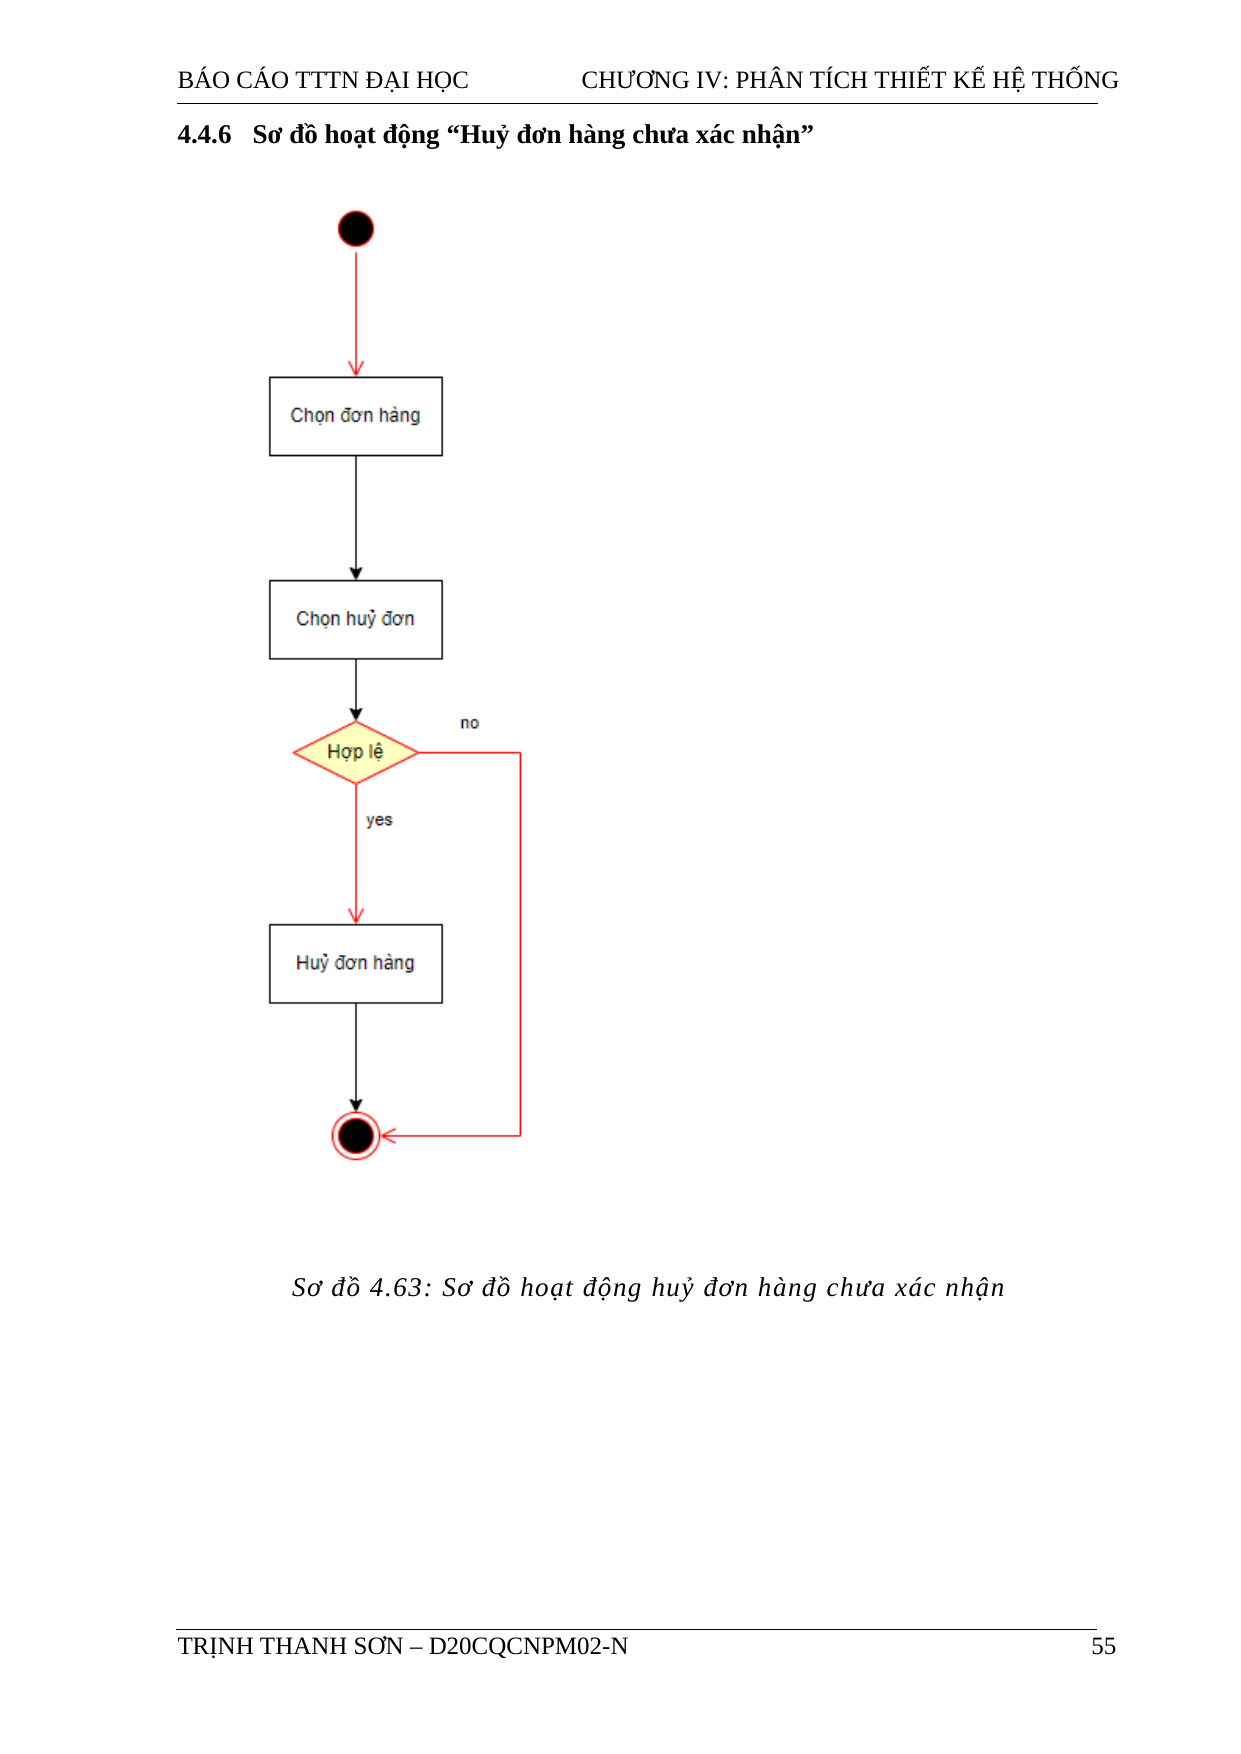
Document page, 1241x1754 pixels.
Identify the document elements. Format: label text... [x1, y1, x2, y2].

subtitle Sơ đồ 4.63: Sơ đồ hoạt động huỷ đơn hàng chưa xác nhận [177, 1271, 1122, 1302]
subtitle Sơ đồ hoạt động “Huỷ đơn hàng chưa xác nhận” [177, 118, 1122, 149]
picture [177, 161, 617, 1259]
